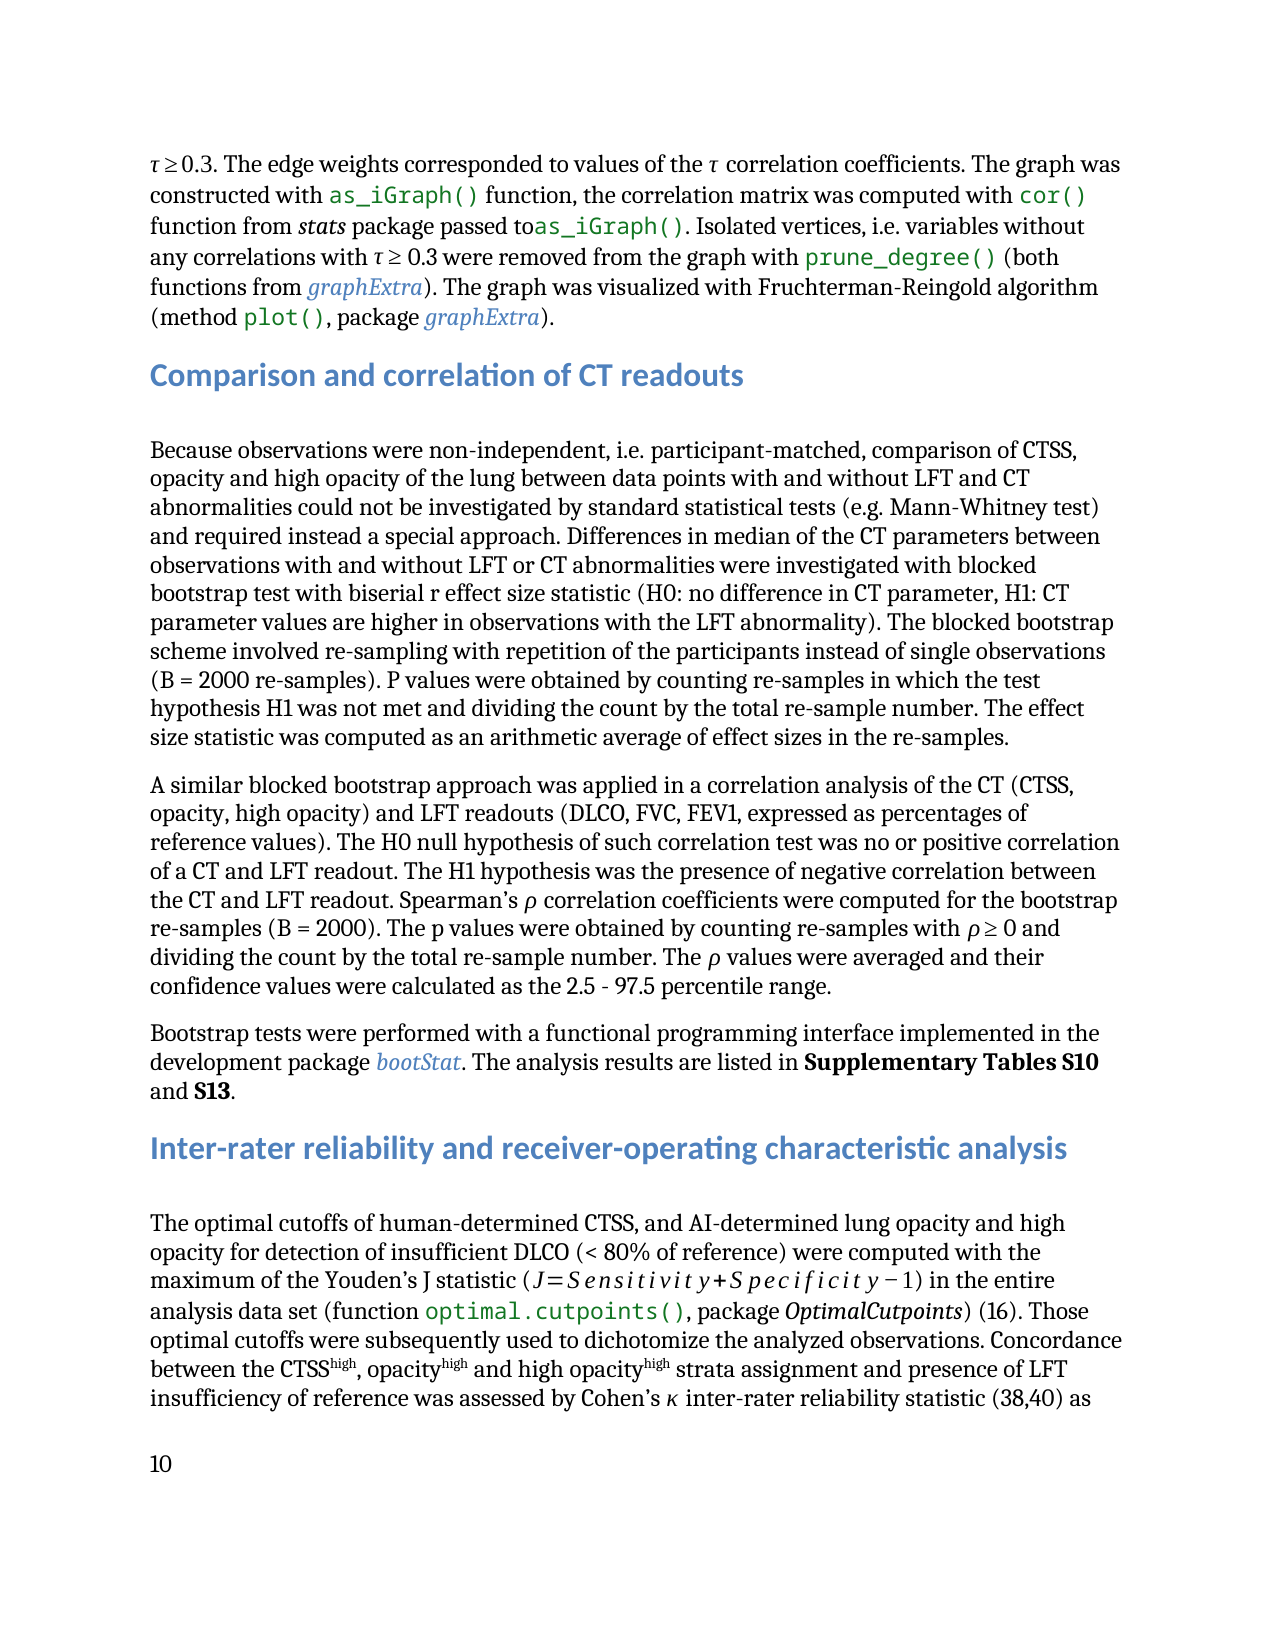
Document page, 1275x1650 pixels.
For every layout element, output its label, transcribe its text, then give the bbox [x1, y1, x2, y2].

subtitle Inter-rater reliability and receiver-operating characteristic analysis [150, 1127, 1125, 1167]
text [150, 1209, 1125, 1412]
text Bootstrap tests were performed with a functional programming interface implemented in the development package bootStat. The analysis results are listed in Supplementary Tables S10 and S13. [150, 1019, 1125, 1106]
text A similar blocked bootstrap approach was applied in a correlation analysis of the CT (CTSS, opacity, high opacity) and LFT readouts (DLCO, FVC, FEV1, expressed as percentages of reference values). The H0 null hypothesis of such correlation test was no or positive correlation of a CT and LFT readout. The H1 hypothesis was the presence of negative correlation between the CT and LFT readout. Spearman’s correlation coefficients were computed for the bootstrap re-samples (B = 2000). The p values were obtained by counting re-samples with 0 and dividing the count by the total re-sample number. The values were averaged and their confidence values were calculated as the 2.5 - 97.5 percentile range. [150, 771, 1125, 1001]
text Because observations were non-independent, i.e. participant-matched, comparison of CTSS, opacity and high opacity of the lung between data points with and without LFT and CT abnormalities could not be investigated by standard statistical tests (e.g. Mann-Whitney test) and required instead a special approach. Differences in median of the CT parameters between observations with and without LFT or CT abnormalities were investigated with blocked bootstrap test with biserial r effect size statistic (H0: no difference in CT parameter, H1: CT parameter values are higher in observations with the LFT abnormality). The blocked bootstrap scheme involved re-sampling with repetition of the participants instead of single observations (B = 2000 re-samples). P values were obtained by counting re-samples in which the test hypothesis H1 was not met and dividing the count by the total re-sample number. The effect size statistic was computed as an arithmetic average of effect sizes in the re-samples. [150, 436, 1125, 752]
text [150, 150, 1125, 332]
subtitle Comparison and correlation of CT readouts [150, 353, 1125, 394]
